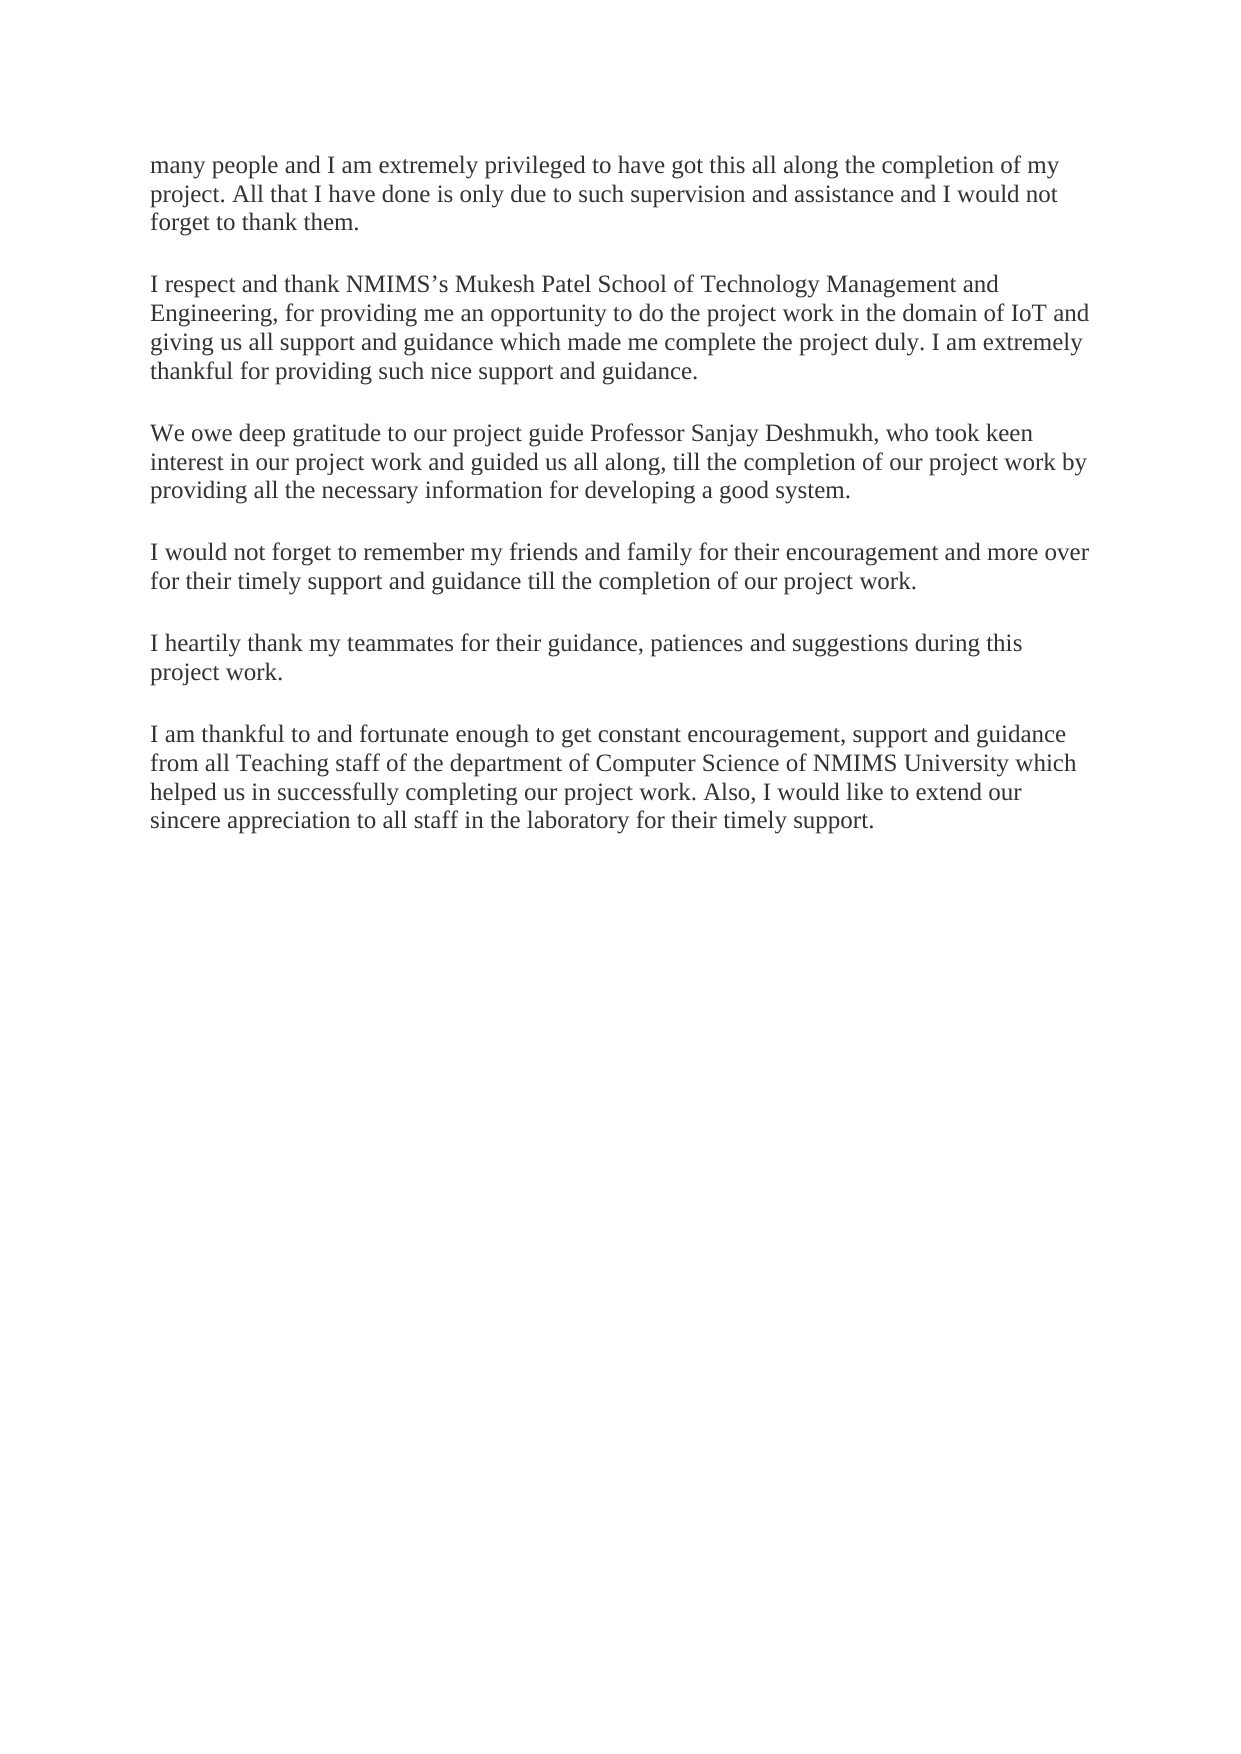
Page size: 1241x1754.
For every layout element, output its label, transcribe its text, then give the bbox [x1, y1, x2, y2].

text We owe deep gratitude to our project guide Professor Sanjay Deshmukh, who took keen interest in our project work and guided us all along, till the completion of our project work by providing all the necessary information for developing a good system. [851, 418, 1090, 504]
text I am thankful to and fortunate enough to get constant encouragement, support and guidance from all Teaching staff of the department of Computer Science of NMIMS University which helped us in successfully completing our project work. Also, I would like to extend our sincere appreciation to all staff in the laboratory for their timely support. [875, 719, 1090, 834]
text I heartily thank my teammates for their guidance, patiences and suggestions during this project work. [283, 628, 1090, 686]
text I would not forget to remember my friends and family for their encouragement and more over for their timely support and guidance till the completion of our project work. [150, 537, 1090, 595]
text I respect and thank NMIMS’s Mukesh Patel School of Technology Management and Engineering, for providing me an opportunity to do the project work in the domain of IoT and giving us all support and guidance which made me complete the project duly. I am extremely thankful for providing such nice support and guidance. [150, 269, 1090, 384]
